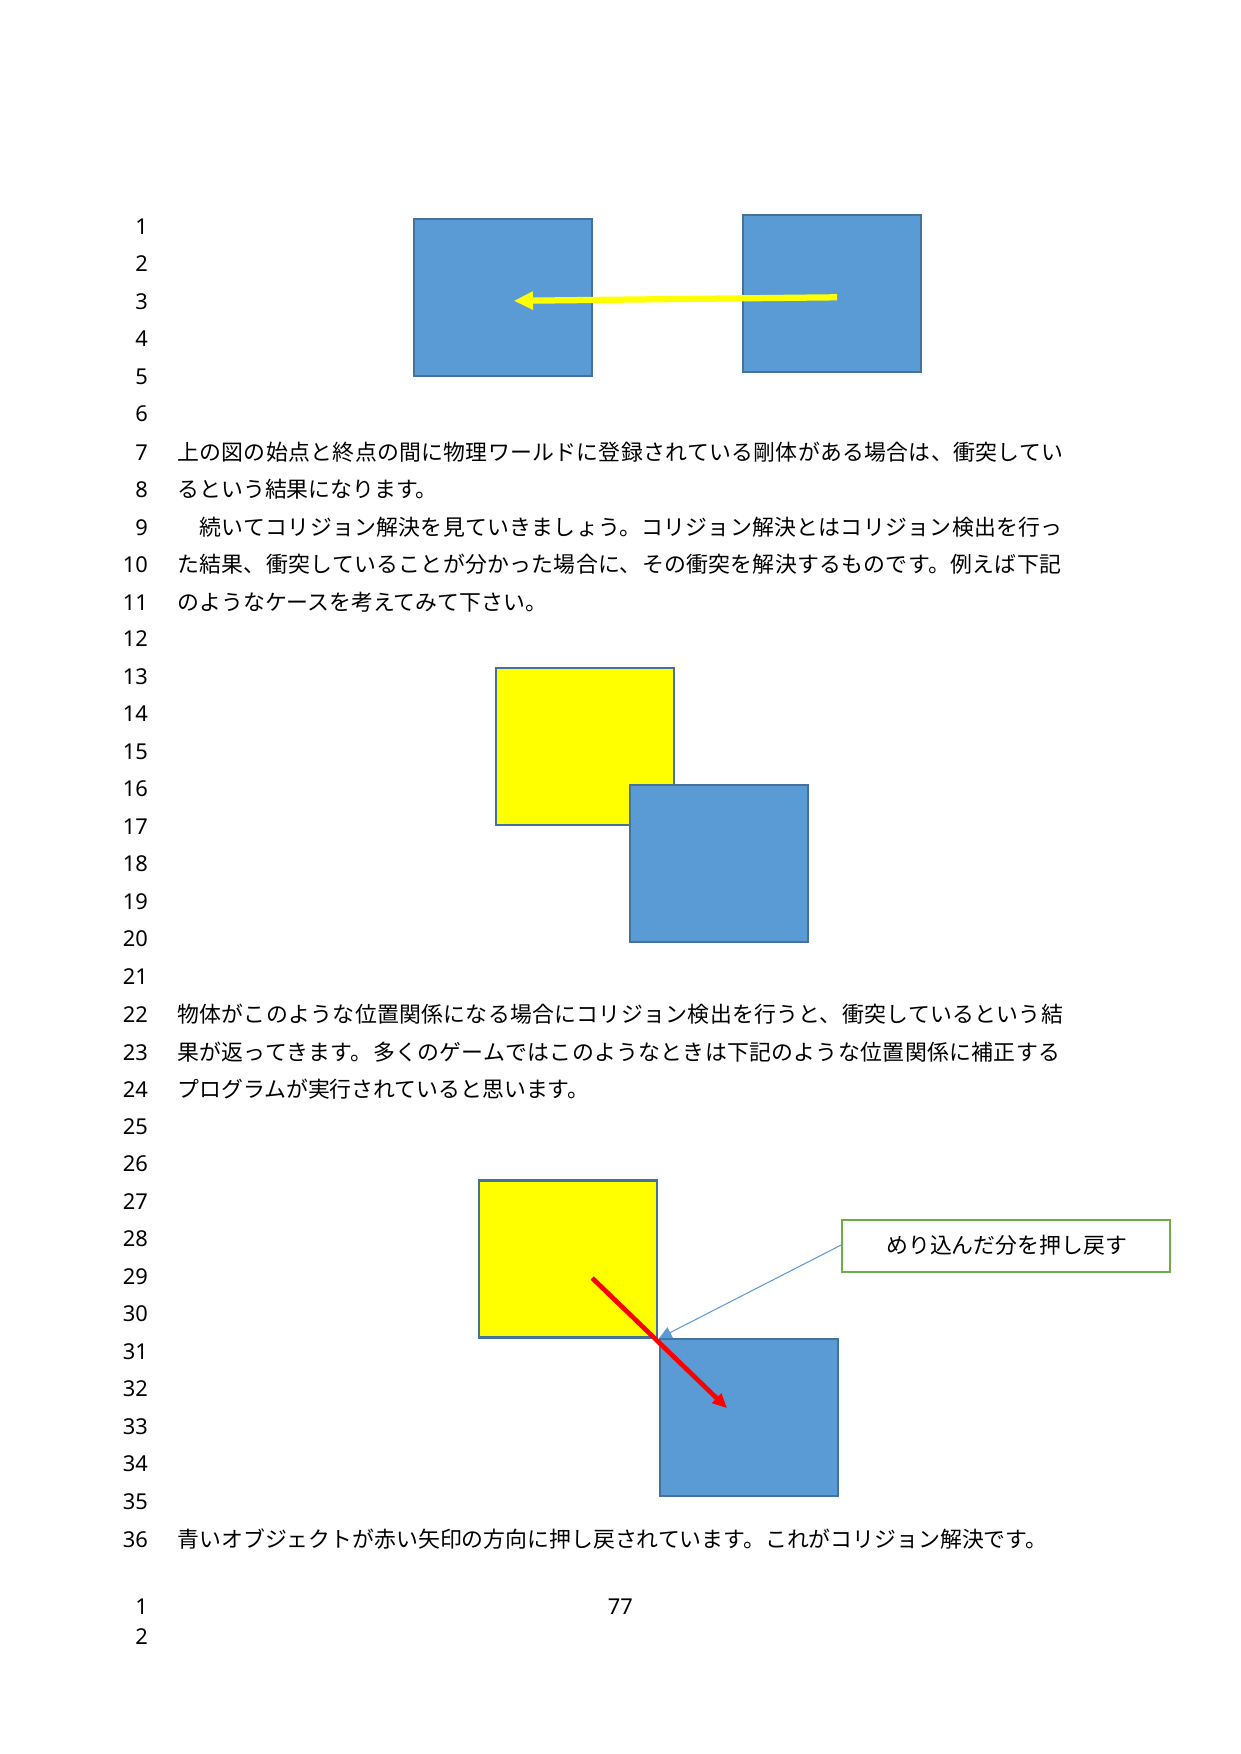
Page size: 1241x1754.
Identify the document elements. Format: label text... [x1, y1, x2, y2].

text 青いオブジェクトが赤い矢印の方向に押し戻されています。これがコリジョン解決です。 [177, 1519, 1063, 1557]
text 上の図の始点と終点の間に物理ワールドに登録されている剛体がある場合は、衝突しているという結果になります。 [177, 432, 1063, 507]
text 物体がこのような位置関係になる場合にコリジョン検出を行うと、衝突しているという結果が返ってきます。多くのゲームではこのようなときは下記のような位置関係に補正するプログラムが実行されていると思います。 [177, 994, 1063, 1107]
text 続いてコリジョン解決を見ていきましょう。コリジョン解決とはコリジョン検出を行った結果、衝突していることが分かった場合に、その衝突を解決するものです。例えば下記のようなケースを考えてみて下さい。 [177, 507, 1063, 619]
